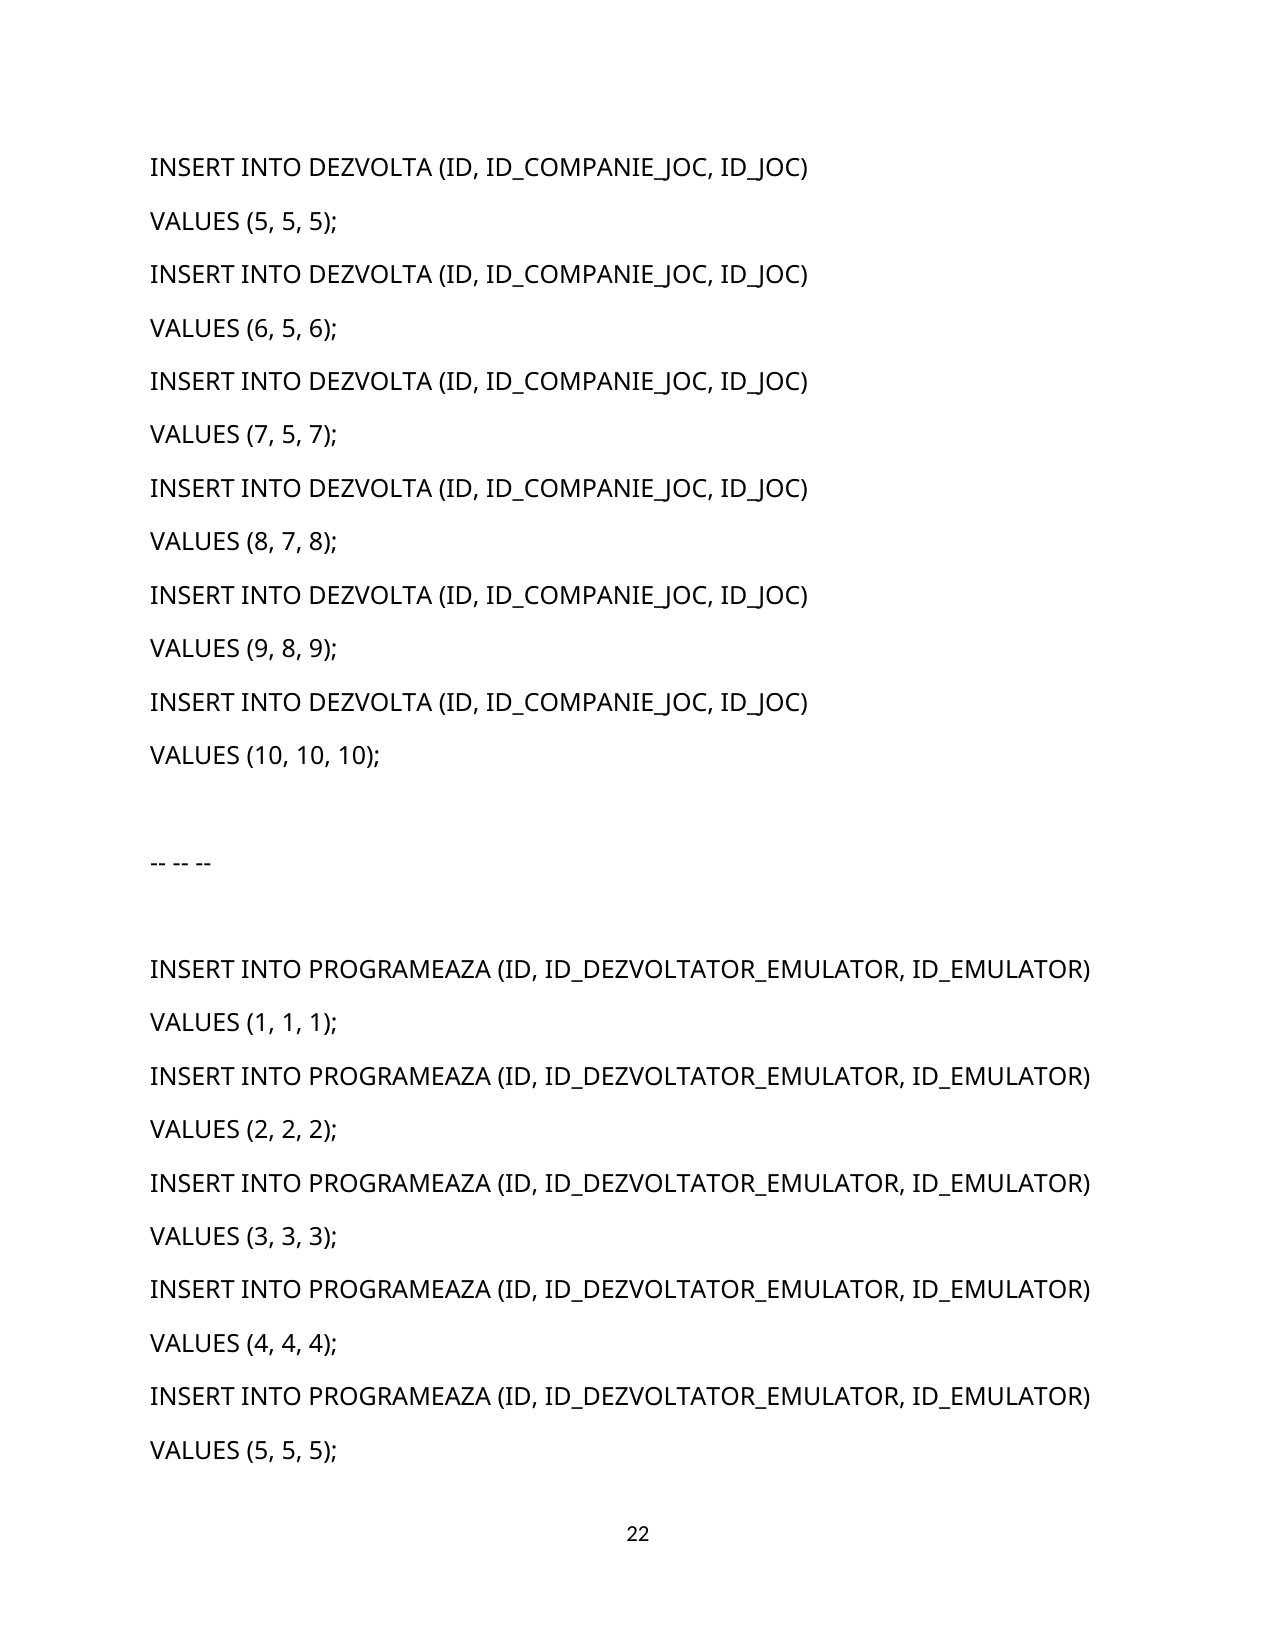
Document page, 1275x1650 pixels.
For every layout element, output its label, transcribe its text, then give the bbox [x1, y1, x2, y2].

text INSERT INTO PROGRAMEAZA (ID, ID_DEZVOLTATOR_EMULATOR, ID_EMULATOR) [150, 952, 1125, 986]
text VALUES (4, 4, 4); [150, 1326, 1125, 1360]
text INSERT INTO DEZVOLTA (ID, ID_COMPANIE_JOC, ID_JOC) [150, 471, 1125, 505]
text INSERT INTO PROGRAMEAZA (ID, ID_DEZVOLTATOR_EMULATOR, ID_EMULATOR) [150, 1058, 1125, 1092]
text VALUES (2, 2, 2); [150, 1112, 1125, 1146]
text INSERT INTO PROGRAMEAZA (ID, ID_DEZVOLTATOR_EMULATOR, ID_EMULATOR) [150, 1165, 1125, 1199]
text VALUES (1, 1, 1); [150, 1005, 1125, 1039]
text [150, 150, 1125, 184]
text INSERT INTO DEZVOLTA (ID, ID_COMPANIE_JOC, ID_JOC) [150, 577, 1125, 612]
text VALUES (5, 5, 5); [150, 203, 1125, 237]
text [150, 1272, 1125, 1306]
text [150, 257, 1125, 291]
text VALUES (3, 3, 3); [150, 1219, 1125, 1253]
text VALUES (7, 5, 7); [150, 417, 1125, 451]
text VALUES (10, 10, 10); [150, 738, 1125, 772]
text VALUES (5, 5, 5); [150, 1432, 1125, 1467]
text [150, 364, 1125, 398]
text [150, 1379, 1125, 1413]
text VALUES (9, 8, 9); [150, 631, 1125, 665]
text VALUES (8, 7, 8); [150, 524, 1125, 558]
text INSERT INTO DEZVOLTA (ID, ID_COMPANIE_JOC, ID_JOC) [150, 684, 1125, 718]
text VALUES (6, 5, 6); [150, 310, 1125, 344]
text -- -- -- [150, 845, 1125, 879]
